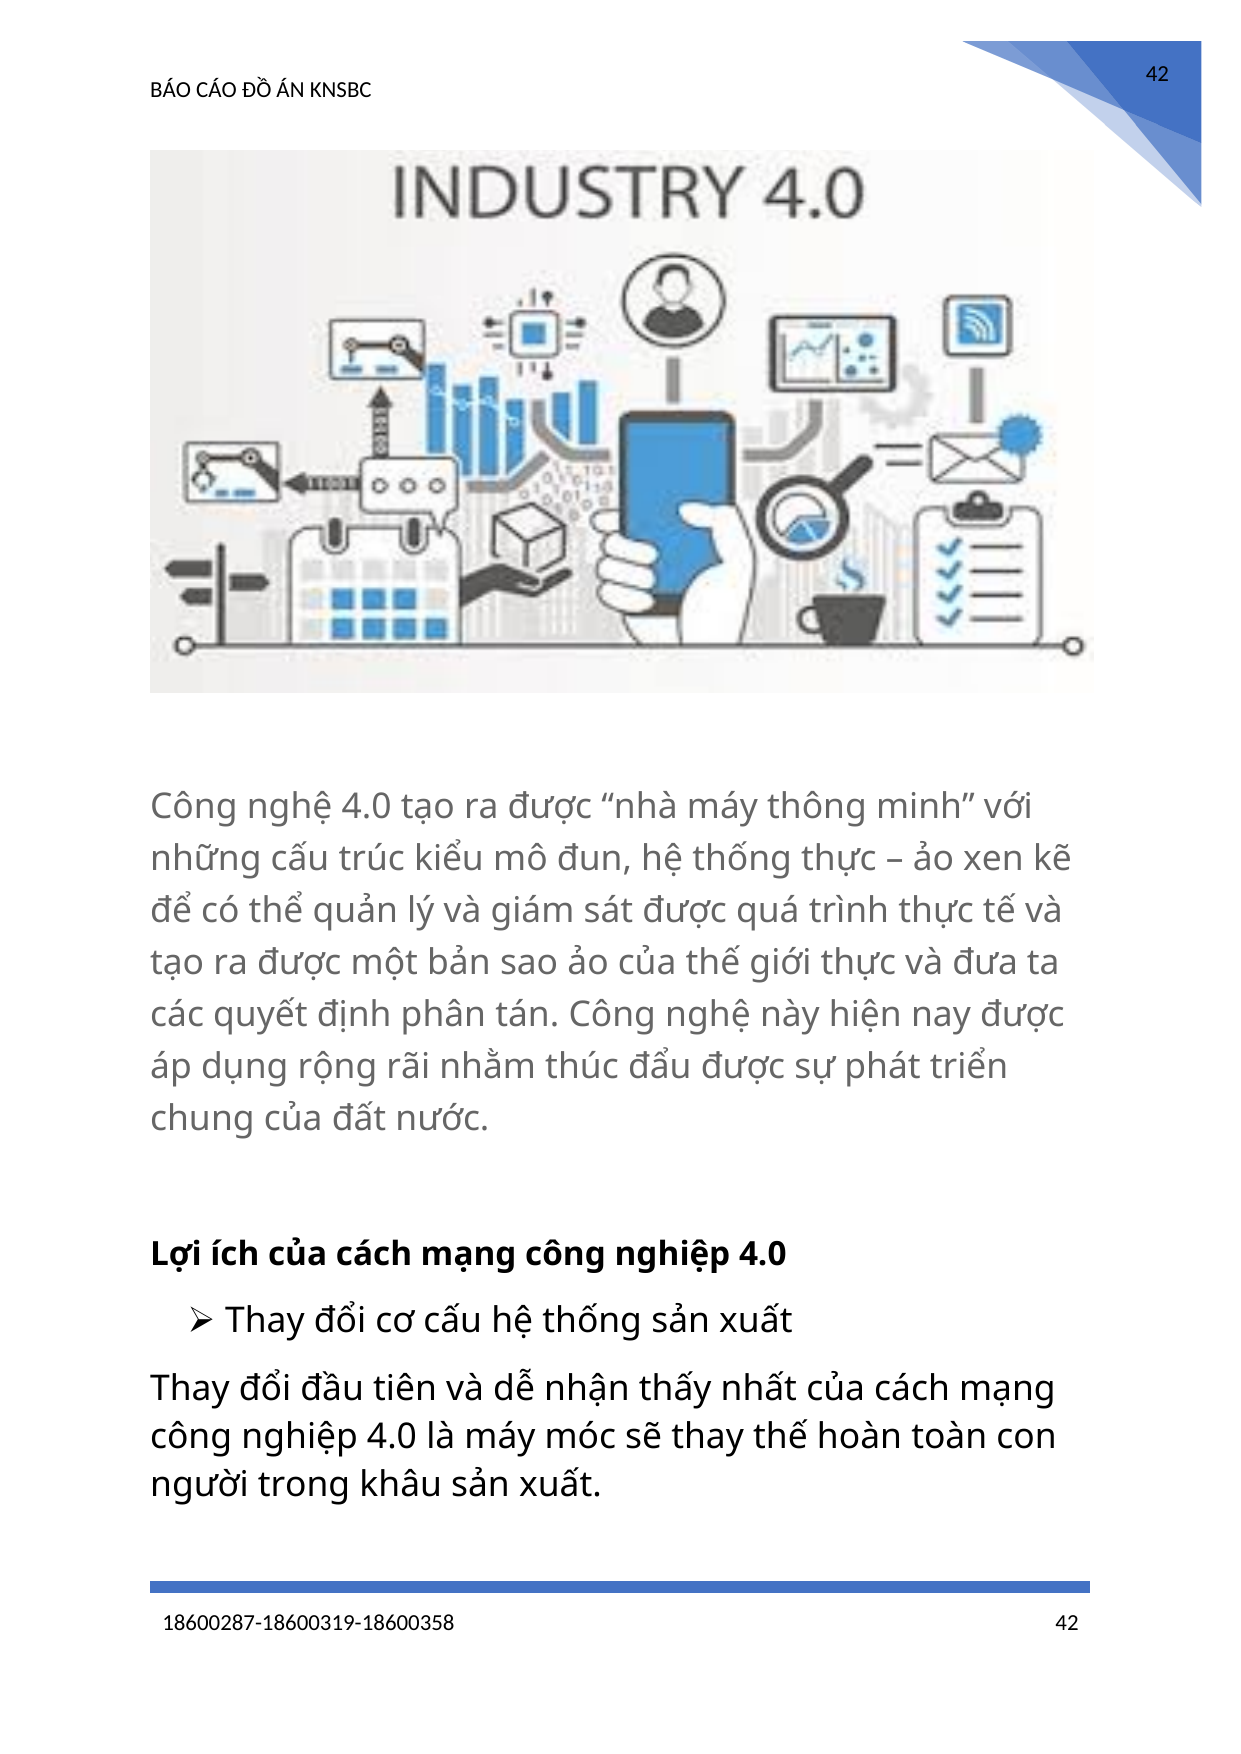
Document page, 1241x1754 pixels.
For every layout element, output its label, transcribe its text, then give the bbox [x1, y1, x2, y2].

subtitle Lợi ích của cách mạng công nghiệp 4.0 [150, 1230, 1090, 1276]
text Thay đổi đầu tiên và dễ nhận thấy nhất của cách mạng công nghiệp 4.0 là máy móc sẽ thay thế hoàn toàn con người trong khâu sản xuất. [150, 1362, 1090, 1507]
text Công nghệ 4.0 tạo ra được “nhà máy thông minh” với những cấu trúc kiểu mô đun, hệ thống thực – ảo xen kẽ để có thể quản lý và giám sát được quá trình thực tế và tạo ra được một bản sao ảo của thế giới thực và đưa ta các quyết định phân tán. Công nghệ này hiện nay được áp dụng rộng rãi nhằm thúc đẩu được sự phát triển chung của đất nước. [150, 780, 1090, 1141]
subtitle Thay đổi cơ cấu hệ thống sản xuất [187, 1295, 1090, 1343]
picture [150, 41, 1202, 693]
